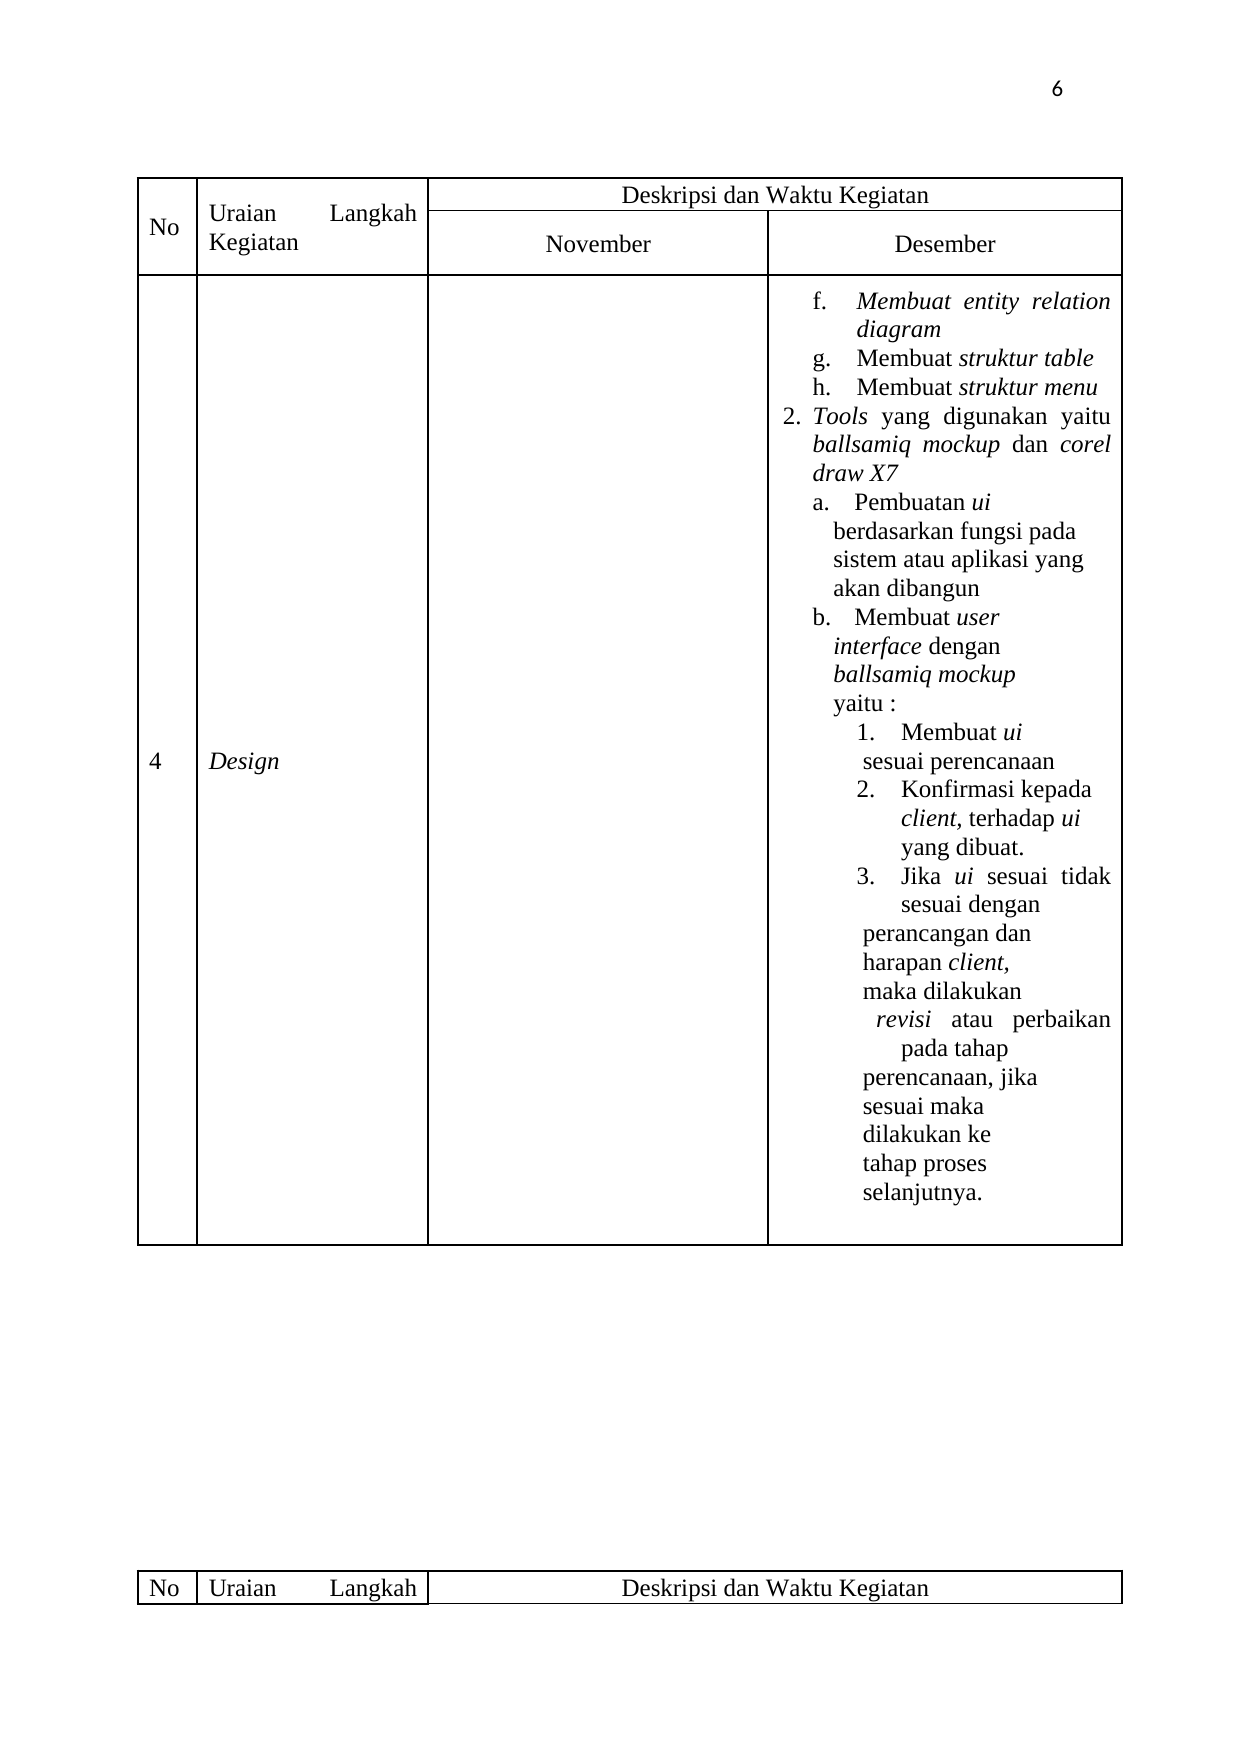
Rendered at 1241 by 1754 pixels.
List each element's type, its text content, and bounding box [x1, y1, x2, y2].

table_cell [429, 276, 767, 726]
table_header Uraian Langkah Kegiatan [198, 179, 427, 274]
table_header Deskripsi dan Waktu Kegiatan [429, 179, 1121, 210]
table_cell Membuat entity relation diagram Membuat struktur table Membuat struktur menu Tools yang digunakan yaitu ballsamiq mockup dan corel draw X7 Pembuatan ui berdasarkan fungsi pada sistem atau aplikasi yang akan dibangun Membuat user interface dengan ballsamiq mockup yaitu : Membuat ui sesuai perencanaan Konfirmasi kepada client, terhadap ui yang dibuat. Jika ui sesuai tidak sesuai dengan perancangan dan harapan client, maka dilakukan revisi atau perbaikan pada tahap perencanaan, jika sesuai maka dilakukan ke tahap proses selanjutnya. [769, 276, 1121, 1244]
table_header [198, 1572, 427, 1602]
table_cell [429, 726, 767, 1244]
table_header Deskripsi dan Waktu Kegiatan [429, 1572, 1121, 1602]
table_cell November [429, 211, 767, 274]
table_cell Design [198, 276, 427, 1244]
table_header No [139, 179, 196, 274]
table_cell Desember [769, 211, 1121, 274]
table_header No [139, 1572, 196, 1602]
table_cell 4 [139, 276, 196, 1244]
